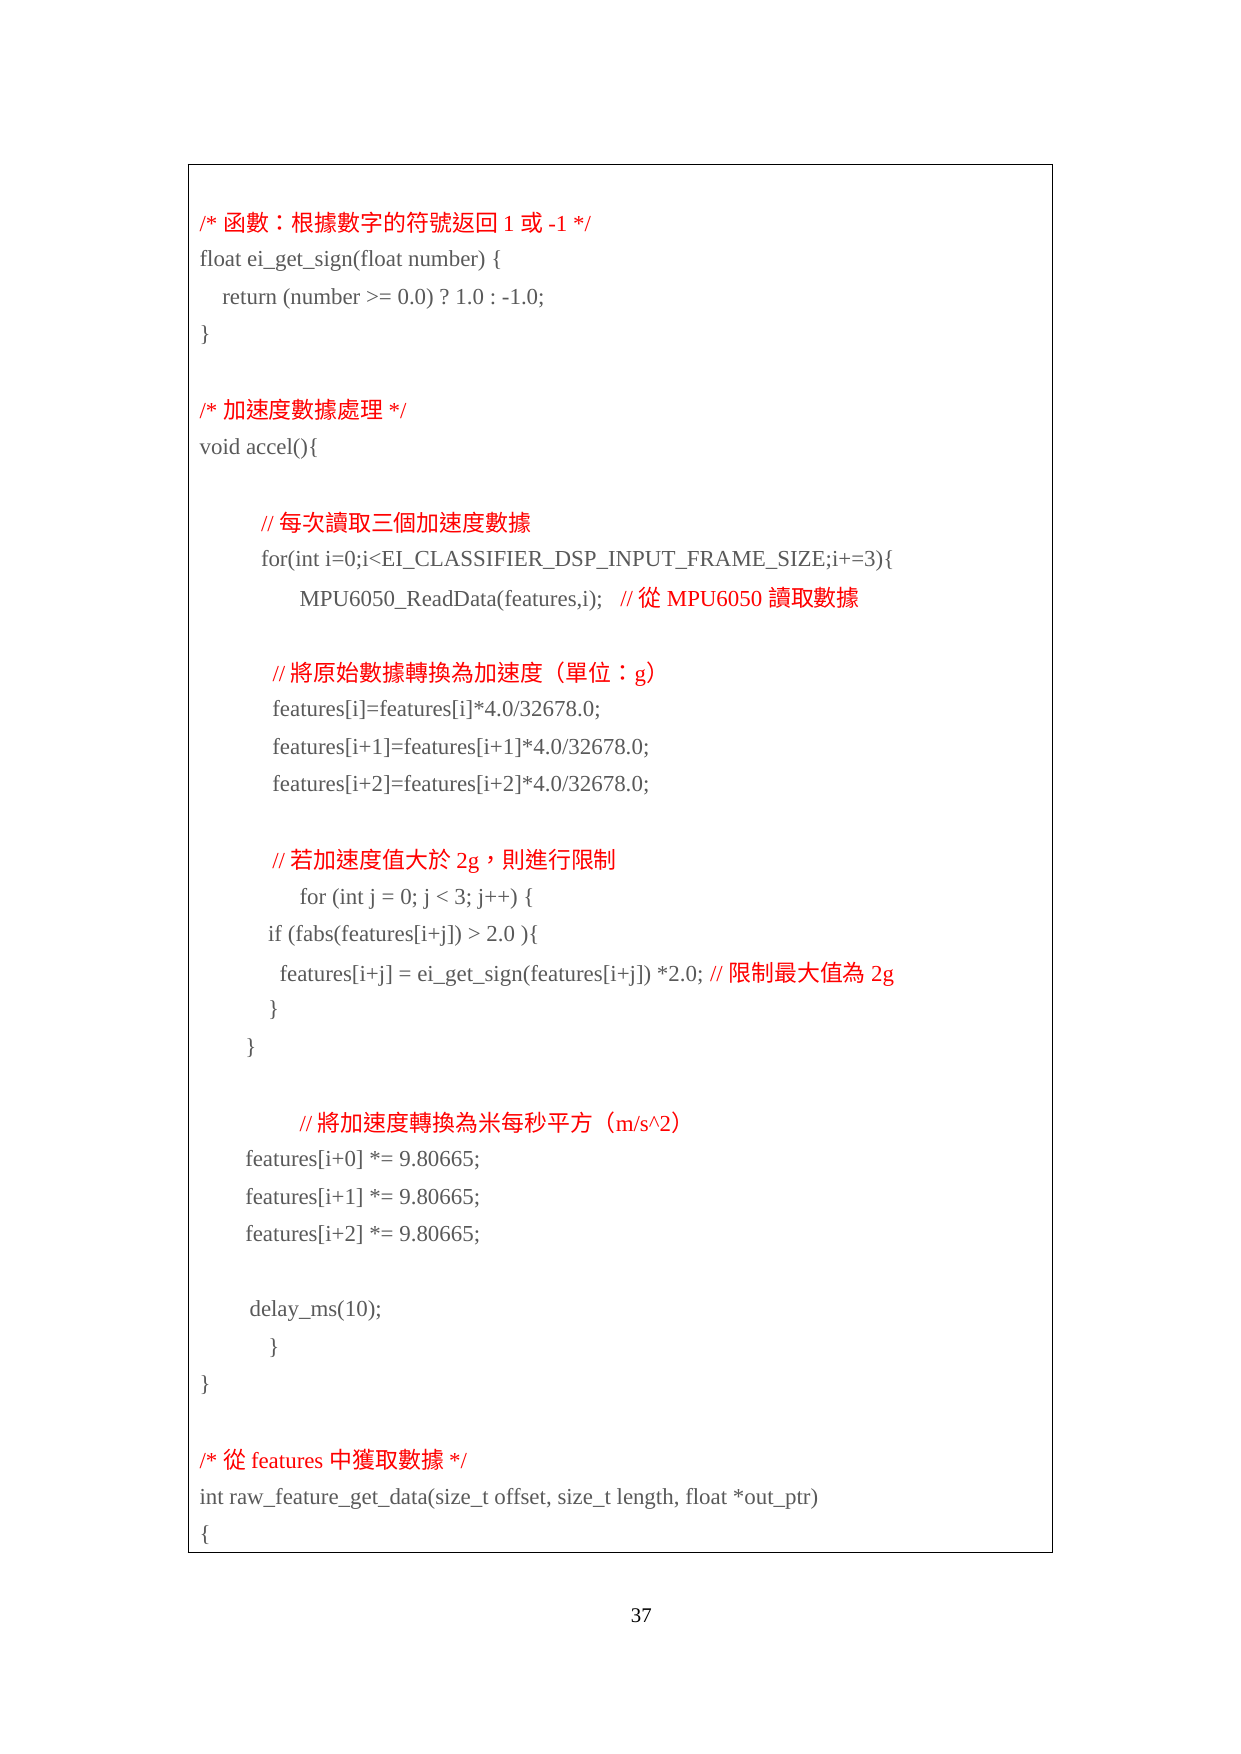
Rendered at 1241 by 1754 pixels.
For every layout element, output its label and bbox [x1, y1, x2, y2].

table_header [189, 165, 1052, 1552]
